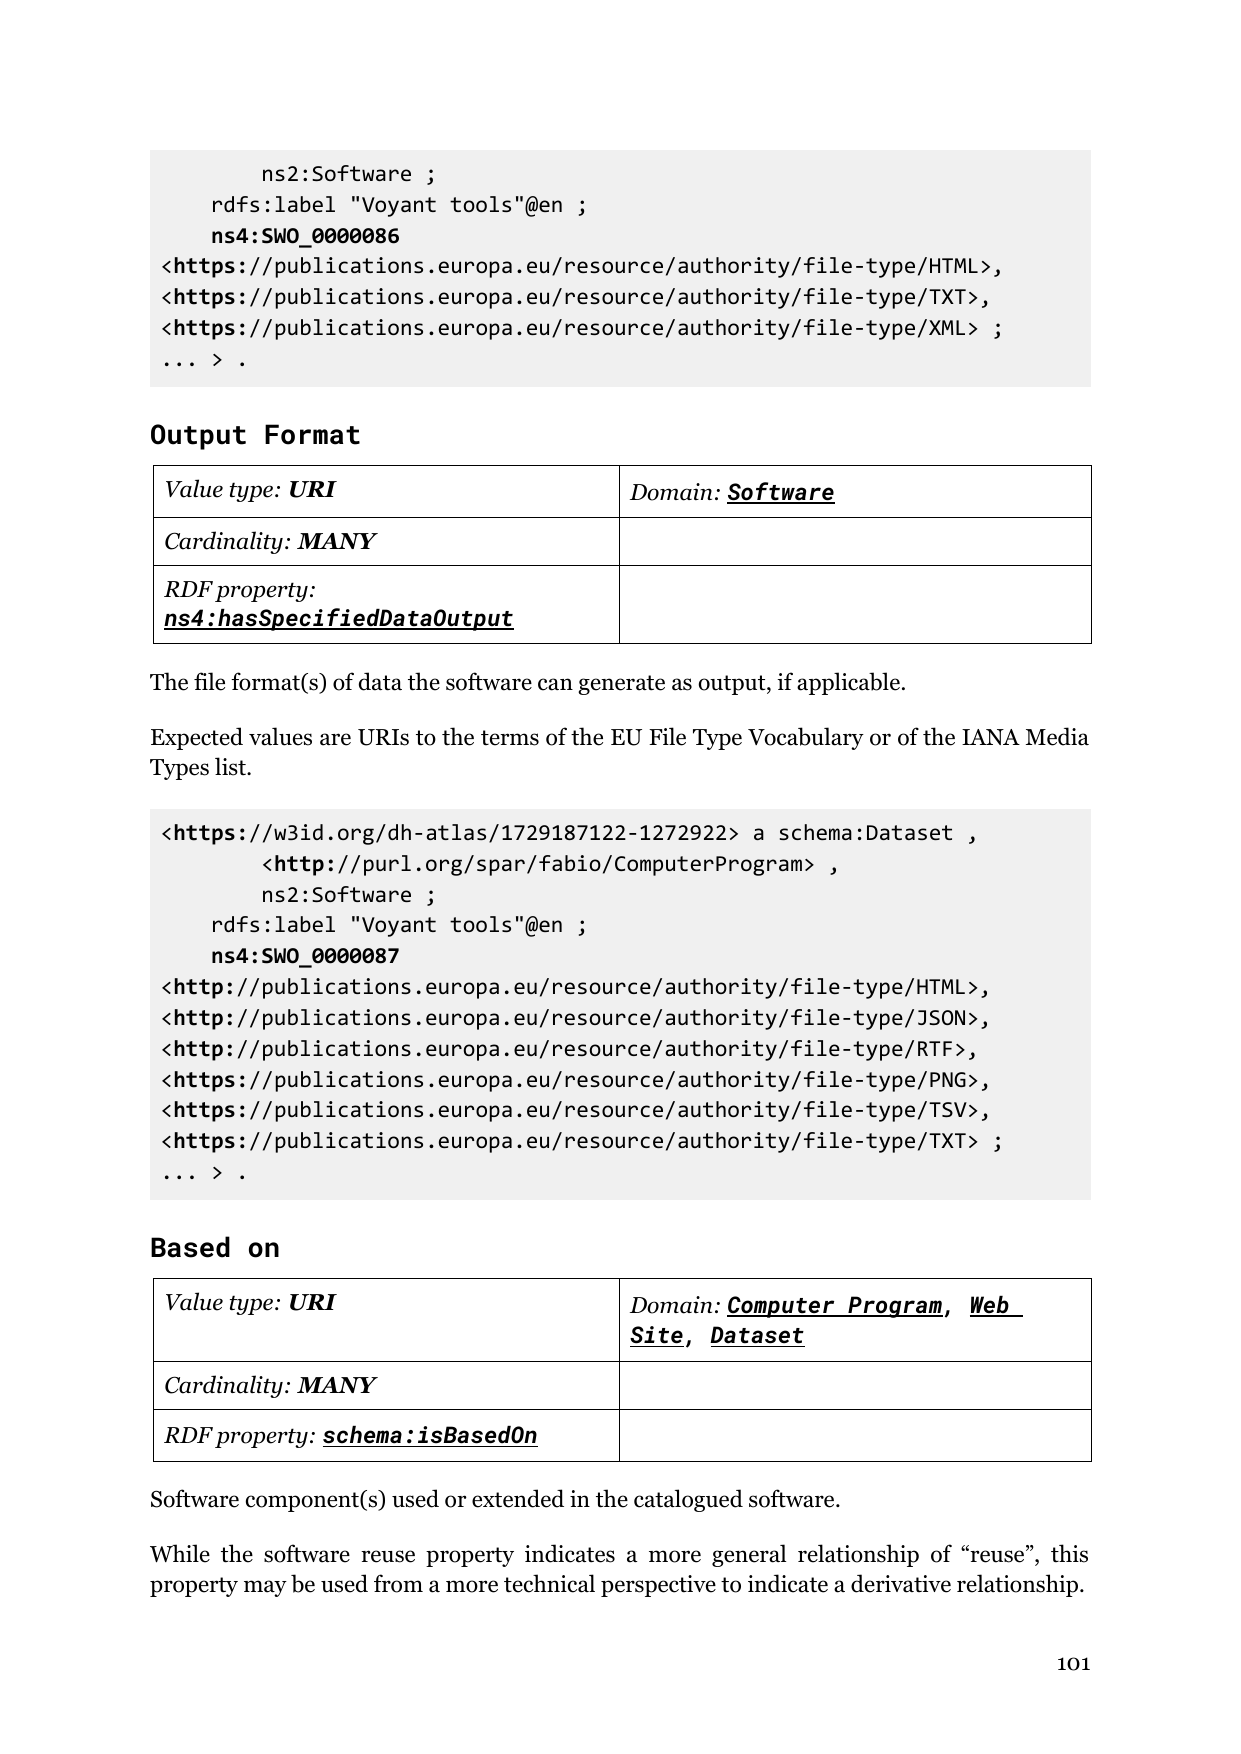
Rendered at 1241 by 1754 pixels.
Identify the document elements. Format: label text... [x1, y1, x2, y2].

table_cell RDF property: ns4:hasSpecifiedDataOutput [154, 566, 619, 643]
table_header Value type: URI [154, 1279, 619, 1361]
table_header Domain: Software [620, 466, 1091, 517]
table_cell Cardinality: MANY [154, 518, 619, 565]
table_cell [620, 518, 1091, 565]
table_cell RDF property: schema:isBasedOn [154, 1410, 619, 1461]
table_header Domain: Computer Program, Web Site, Dataset [620, 1279, 1091, 1361]
table_header <https://w3id.org/dh-atlas/1729187122-1272922> a schema:Dataset , <http://purl.org/spar/fabio/ComputerProgram> , ns2:Software ; rdfs:label "Voyant tools"@en ; ns4:SWO_0000087 <http://publications.europa.eu/resource/authority/file-type/HTML>, <http://publications.europa.eu/resource/authority/file-type/JSON>, <http://publications.europa.eu/resource/authority/file-type/RTF>, <https://publications.europa.eu/resource/authority/file-type/PNG>, <https://publications.europa.eu/resource/authority/file-type/TSV>, <https://publications.europa.eu/resource/authority/file-type/TXT> ; ... > . [150, 809, 1091, 1200]
text While the software reuse property indicates a more general relationship of “reuse”, this property may be used from a more technical perspective to indicate a derivative relationship. [150, 1541, 1090, 1597]
table_header Value type: URI [154, 466, 619, 517]
text Expected values are URIs to the terms of the EU File Type Vocabulary or of the IANA Media Types list. [150, 724, 1090, 780]
subtitle Based on [150, 1229, 1090, 1264]
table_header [150, 150, 1091, 387]
table_cell [620, 566, 1091, 643]
table_cell Cardinality: MANY [154, 1362, 619, 1408]
table_cell [620, 1362, 1091, 1408]
subtitle Output Format [150, 416, 1090, 451]
table_cell [620, 1410, 1091, 1461]
text The file format(s) of data the software can generate as output, if applicable. [150, 669, 1090, 695]
text Software component(s) used or extended in the catalogued software. [150, 1487, 1090, 1513]
